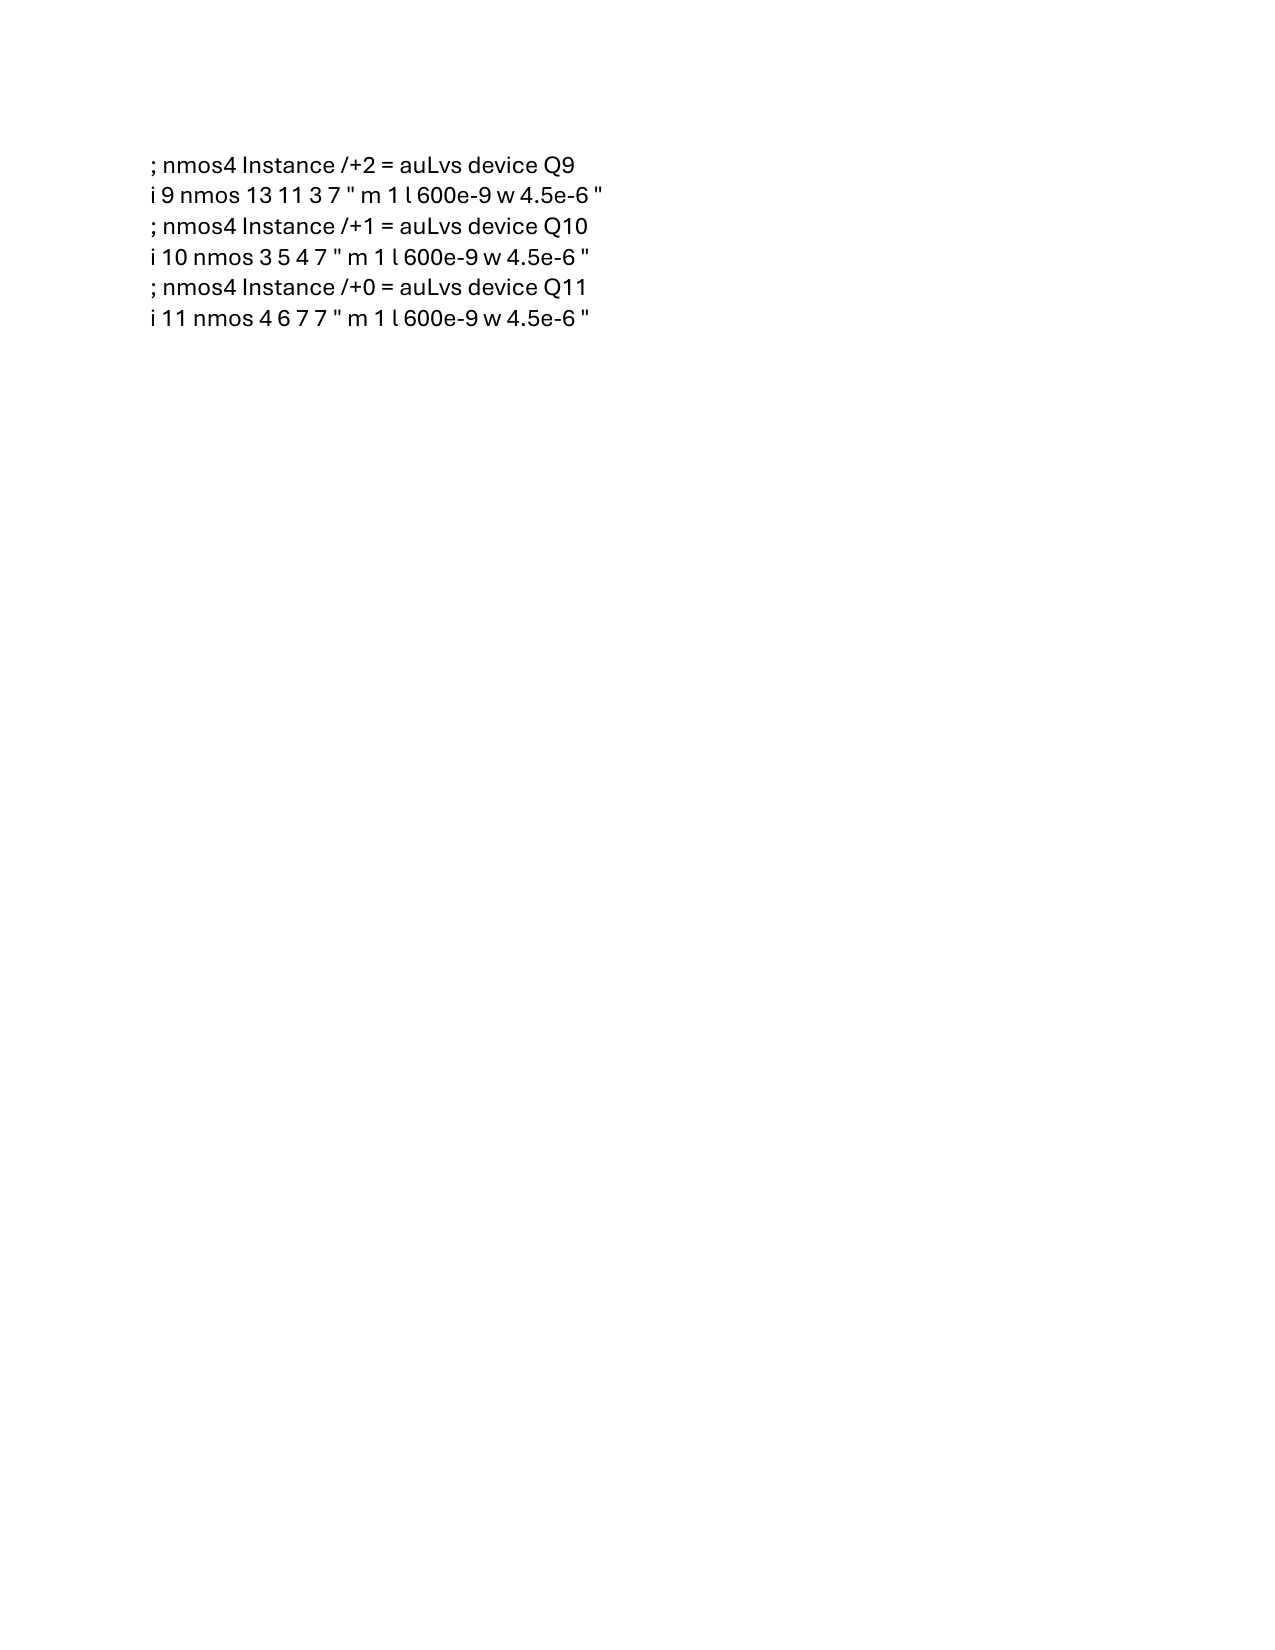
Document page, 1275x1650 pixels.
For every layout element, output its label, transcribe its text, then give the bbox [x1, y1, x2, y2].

text i 10 nmos 3 5 4 7 " m 1 l 600e-9 w 4.5e-6 " [150, 242, 1125, 272]
text i 11 nmos 4 6 7 7 " m 1 l 600e-9 w 4.5e-6 " [150, 303, 1125, 333]
text ; nmos4 Instance /+0 = auLvs device Q11 [150, 272, 1125, 303]
text ; nmos4 Instance /+1 = auLvs device Q10 [150, 211, 1125, 242]
text ; nmos4 Instance /+2 = auLvs device Q9 [150, 150, 1125, 181]
text i 9 nmos 13 11 3 7 " m 1 l 600e-9 w 4.5e-6 " [150, 181, 1125, 211]
